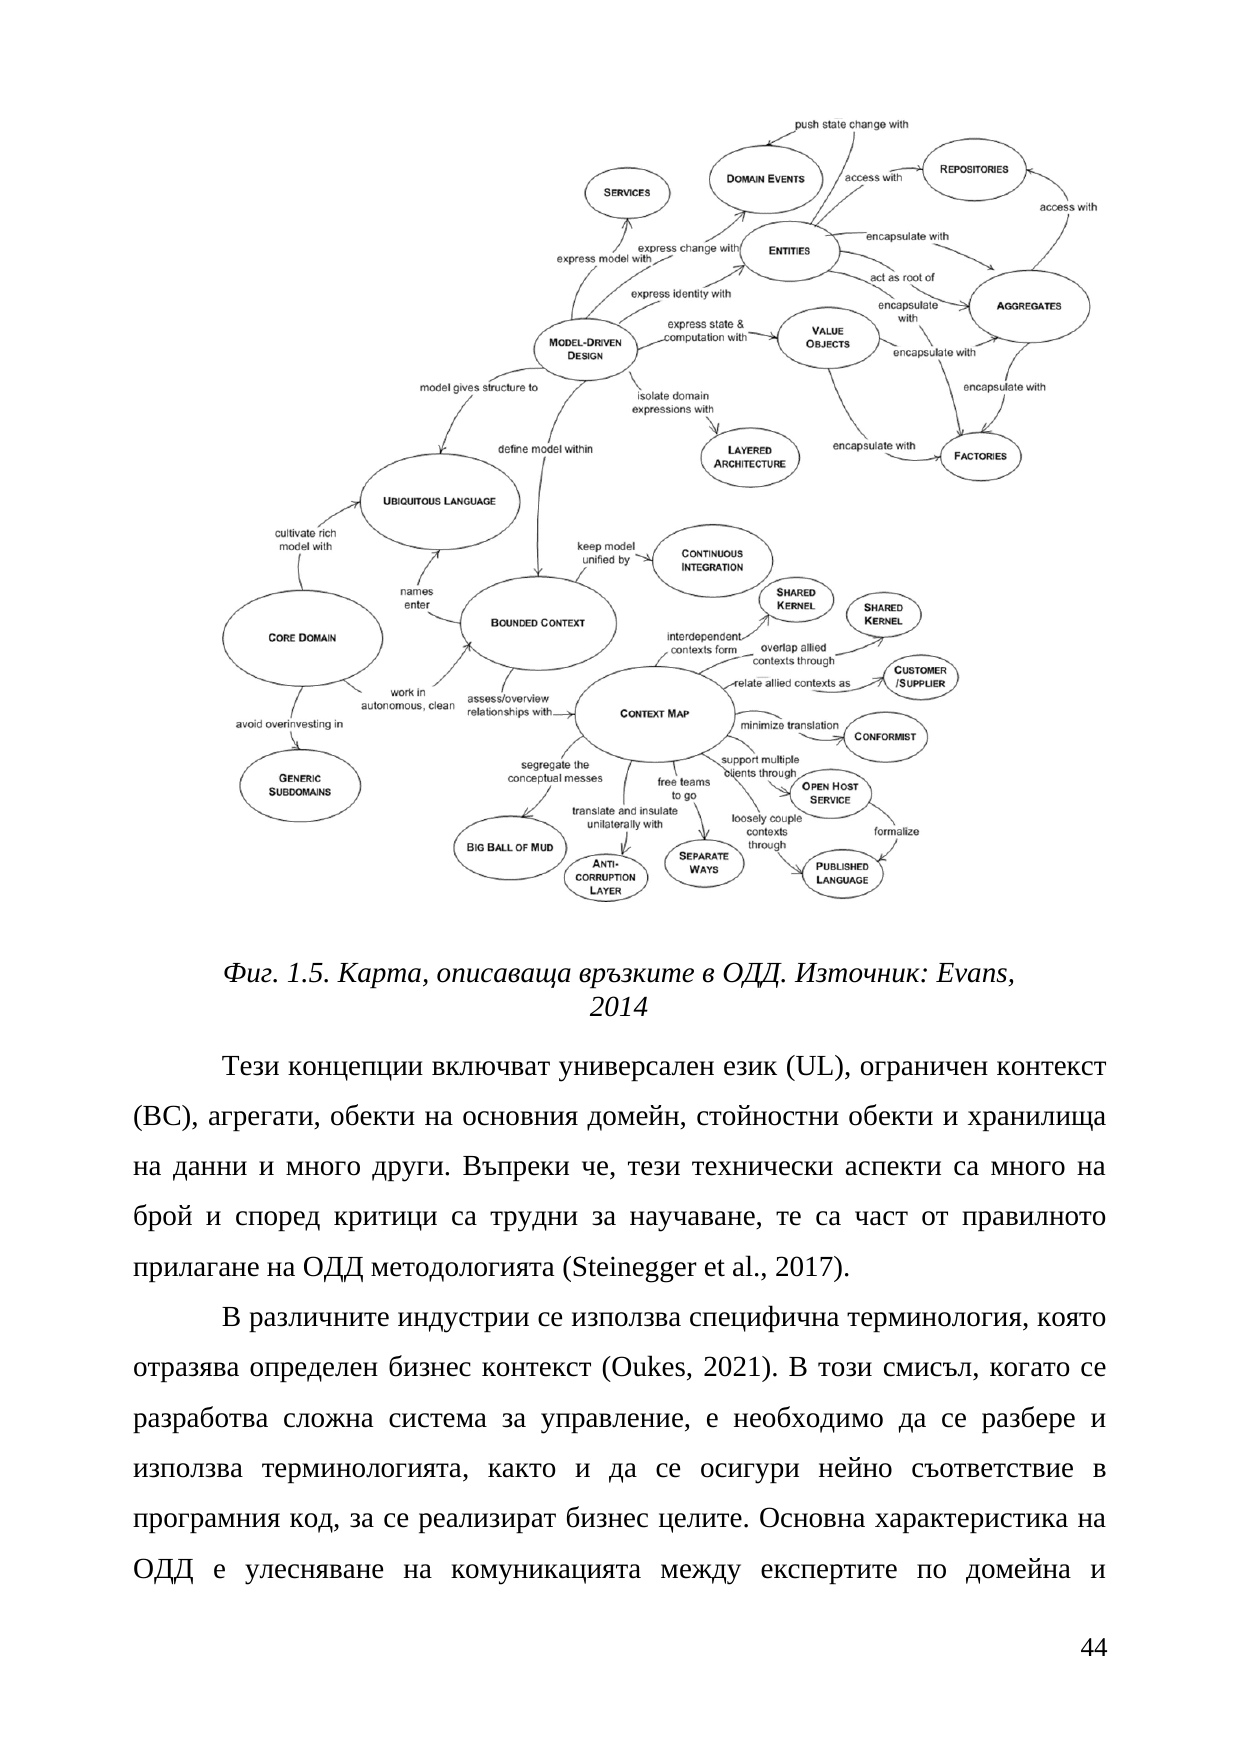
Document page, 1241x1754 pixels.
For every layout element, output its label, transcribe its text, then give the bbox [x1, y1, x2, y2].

text Тези концепции включват универсален език (UL), ограничен контекст (BC), агрегати, обекти на основния домейн, стойностни обекти и хранилища на данни и много други. Въпреки че, тези технически аспекти са много на брой и според критици са трудни за научаване, те са част от правилното прилагане на ОДД методологията (Steinegger et al., 2017). [133, 1048, 1107, 1282]
picture [221, 118, 1112, 914]
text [133, 1299, 1107, 1584]
title Фиг. 1.5. Карта, описаваща връзките в ОДД. Източник: Evans, 2014 [192, 956, 1048, 1023]
